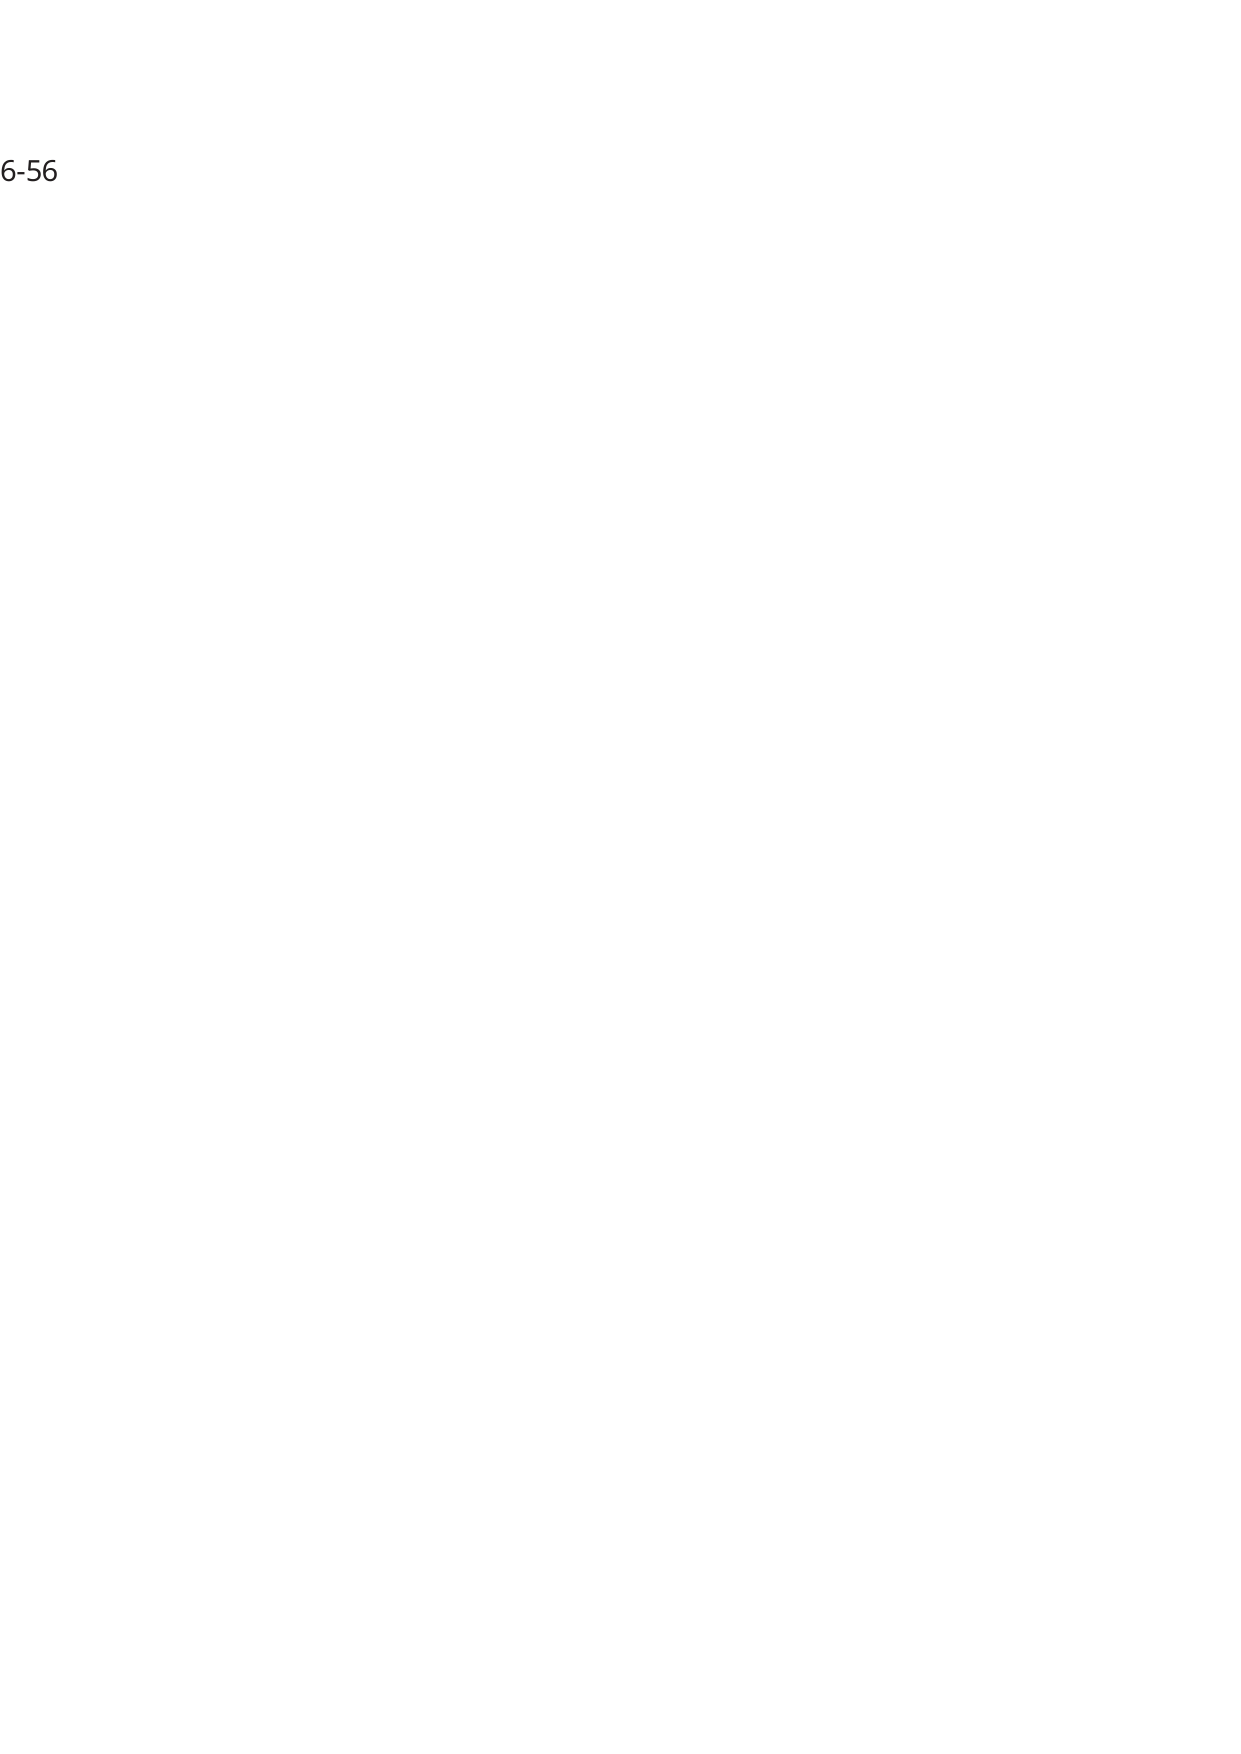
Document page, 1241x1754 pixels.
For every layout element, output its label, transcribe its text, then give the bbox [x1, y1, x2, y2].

subtitle 6-56 [0, 150, 1196, 190]
